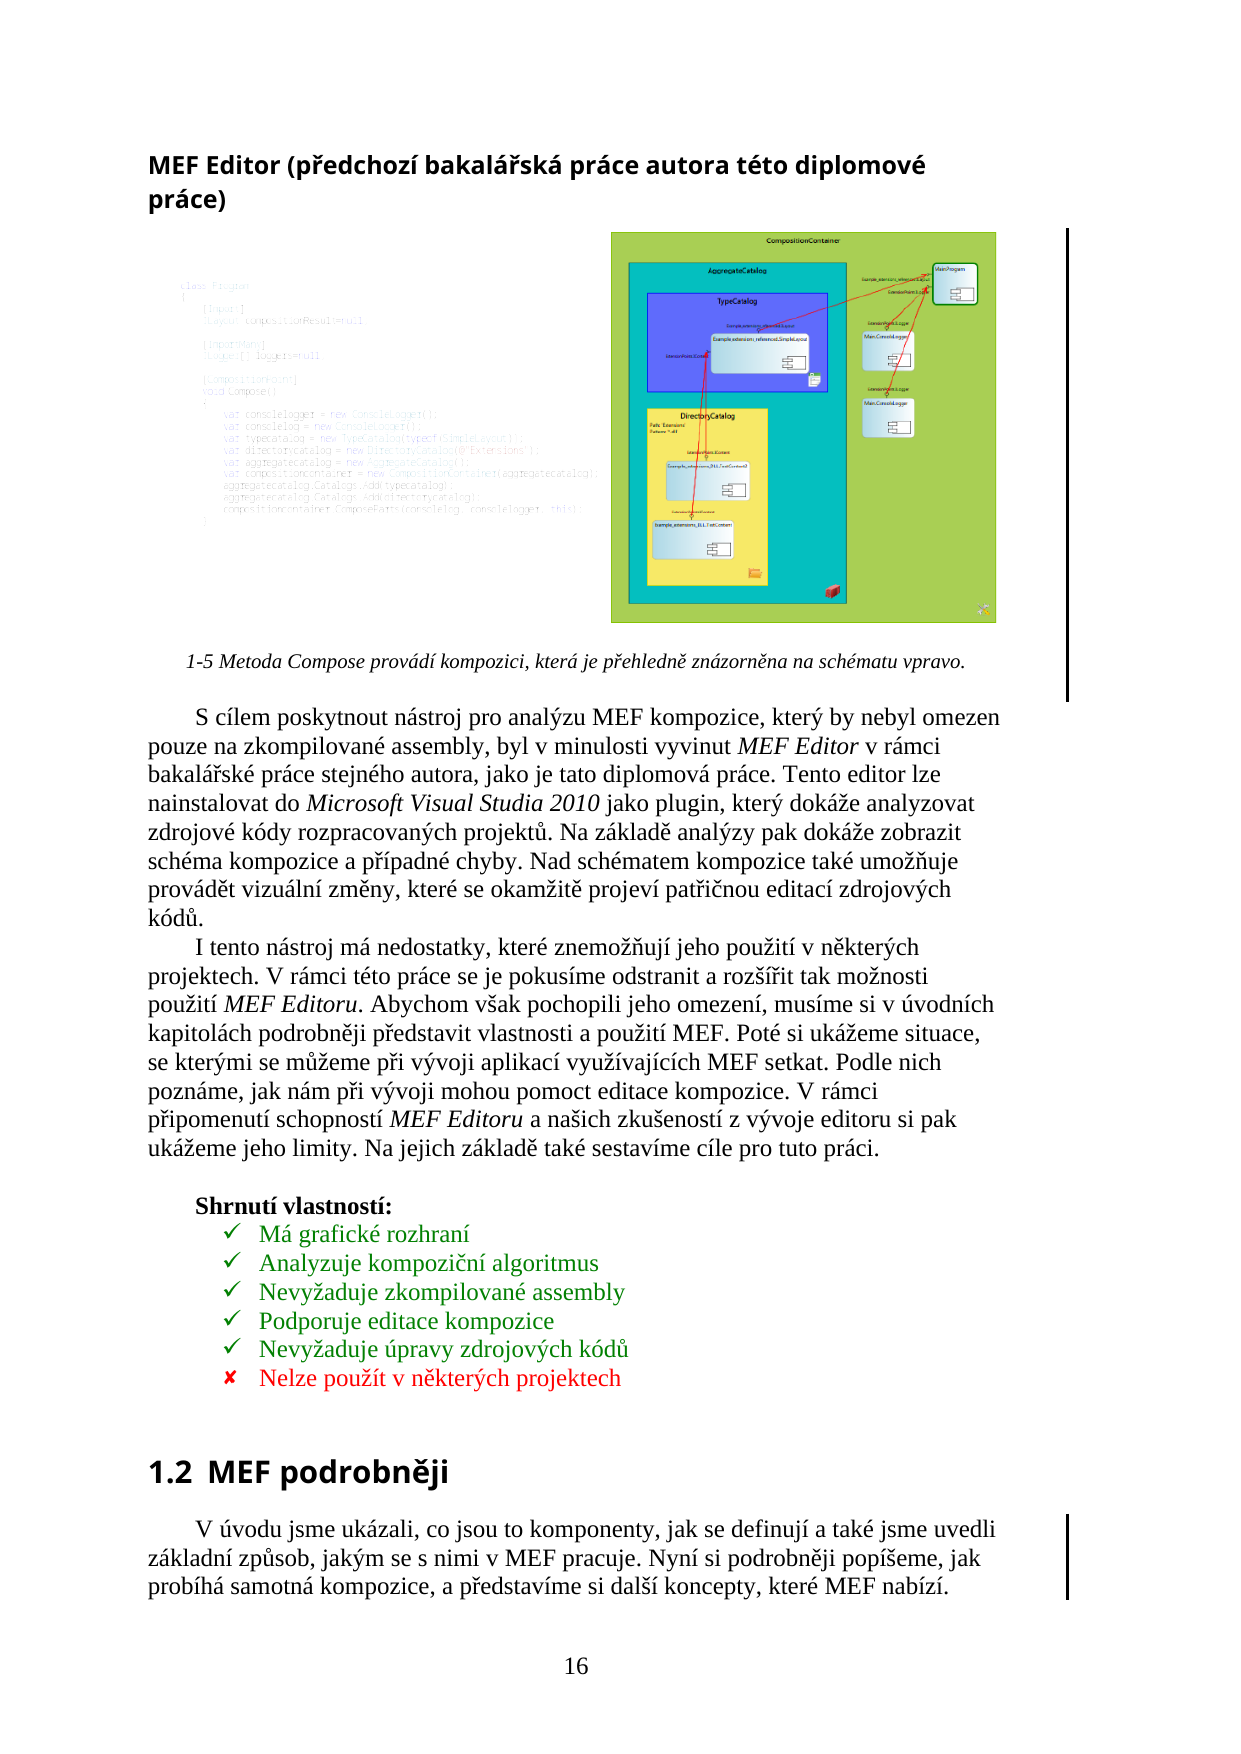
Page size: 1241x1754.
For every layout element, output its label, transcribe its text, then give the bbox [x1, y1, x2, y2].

text Podporuje editace kompozice [222, 1306, 1004, 1334]
text MEF Editor (předchozí bakalářská práce autora této diplomové práce) [148, 148, 1004, 216]
text I tento nástroj má nedostatky, které znemožňují jeho použití v některých projektech. V rámci této práce se je pokusíme odstranit a rozšířit tak možnosti použití MEF Editoru. Abychom však pochopili jeho omezení, musíme si v úvodních kapitolách podrobněji představit vlastnosti a použití MEF. Poté si ukážeme situace, se kterými se můžeme při vývoji aplikací využívajících MEF setkat. Podle nich poznáme, jak nám při vývoji mohou pomoct editace kompozice. V rámci připomenutí schopností MEF Editoru a našich zkušeností z vývoje editoru si pak ukážeme jeho limity. Na jejich základě také sestavíme cíle pro tuto práci. [148, 932, 1004, 1162]
text Má grafické rozhraní [222, 1219, 1004, 1248]
text Nelze použít v některých projektech [222, 1363, 1004, 1392]
text S cílem poskytnout nástroj pro analýzu MEF kompozice, který by nebyl omezen pouze na zkompilované assembly, byl v minulosti vyvinut MEF Editor v rámci bakalářské práce stejného autora, jako je tato diplomová práce. Tento editor lze nainstalovat do Microsoft Visual Studia 2010 jako plugin, který dokáže analyzovat zdrojové kódy rozpracovaných projektů. Na základě analýzy pak dokáže zobrazit schéma kompozice a případné chyby. Nad schématem kompozice také umožňuje provádět vizuální změny, které se okamžitě projeví patřičnou editací zdrojových kódů. [148, 702, 1004, 932]
text Nevyžaduje zkompilované assembly [222, 1277, 1004, 1306]
subtitle MEF podrobněji [148, 1450, 1004, 1493]
text V úvodu jsme ukázali, co jsou to komponenty, jak se definují a také jsme uvedli základní způsob, jakým se s nimi v MEF pracuje. Nyní si podrobněji popíšeme, jak probíhá samotná kompozice, a představíme si další koncepty, které MEF nabízí. [148, 1514, 1066, 1600]
text Analyzuje kompoziční algoritmus [222, 1248, 1004, 1277]
text Shrnutí vlastností: [148, 1191, 1004, 1219]
text Nevyžaduje úpravy zdrojových kódů [222, 1334, 1004, 1363]
text 1-5 Metoda Compose provádí kompozici, která je přehledně znázorněna na schématu vpravo. [148, 649, 1004, 673]
